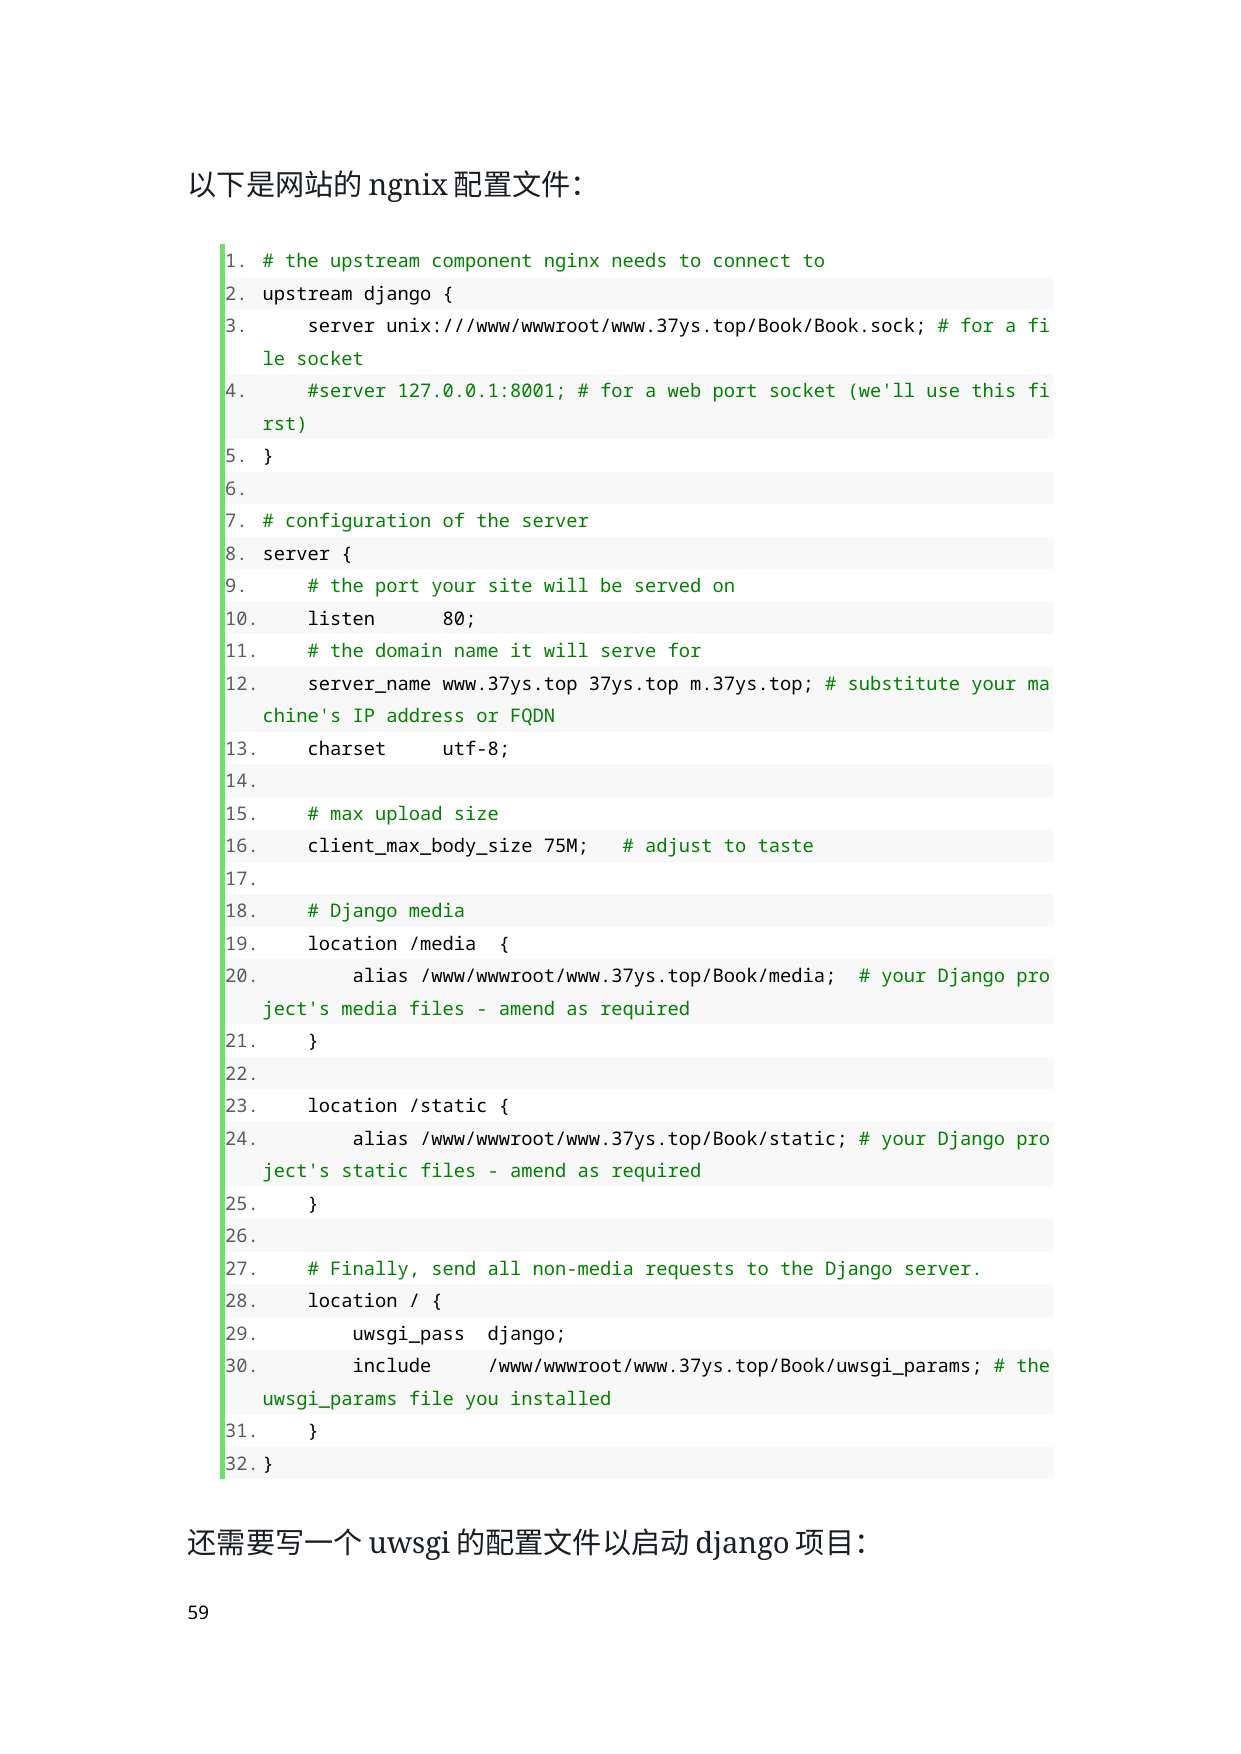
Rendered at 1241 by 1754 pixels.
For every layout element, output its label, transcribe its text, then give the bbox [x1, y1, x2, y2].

list server_name www.37ys.top 37ys.top m.37ys.top; # substitute your machine's IP address or FQDN [225, 667, 1053, 732]
list } [225, 439, 1053, 472]
list client_max_body_size 75M; # adjust to taste [225, 829, 1053, 862]
list location /static { [225, 1089, 1053, 1122]
list # max upload size [225, 797, 1053, 829]
list location / { [225, 1284, 1053, 1317]
list # Finally, send all non-media requests to the Django server. [225, 1252, 1053, 1284]
list include /www/wwwroot/www.37ys.top/Book/uwsgi_params; # the uwsgi_params file you installed [225, 1349, 1053, 1414]
list } [225, 1024, 1053, 1057]
list upstream django { [225, 277, 1053, 309]
list server unix:///www/wwwroot/www.37ys.top/Book/Book.sock; # for a file socket [225, 309, 1053, 374]
list # the port your site will be served on [225, 569, 1053, 602]
list alias /www/wwwroot/www.37ys.top/Book/media; # your Django project's media files - amend as required [225, 959, 1053, 1024]
list # the upstream component nginx needs to connect to [225, 244, 1053, 277]
list listen 80; [225, 602, 1053, 634]
list server { [225, 537, 1053, 569]
list alias /www/wwwroot/www.37ys.top/Book/static; # your Django project's static files - amend as required [225, 1122, 1053, 1187]
list # Django media [225, 894, 1053, 927]
list } [225, 1447, 1053, 1479]
list location /media { [225, 927, 1053, 959]
list } [225, 1187, 1053, 1219]
list #server 127.0.0.1:8001; # for a web port socket (we'll use this first) [225, 374, 1053, 439]
text 以下是网站的ngnix配置文件： [187, 150, 1053, 215]
list uwsgi_pass django; [225, 1317, 1053, 1349]
list # configuration of the server [225, 504, 1053, 537]
list } [225, 1414, 1053, 1447]
list charset utf-8; [225, 732, 1053, 764]
text 还需要写一个uwsgi的配置文件以启动django项目： [187, 1508, 1053, 1573]
list # the domain name it will serve for [225, 634, 1053, 667]
